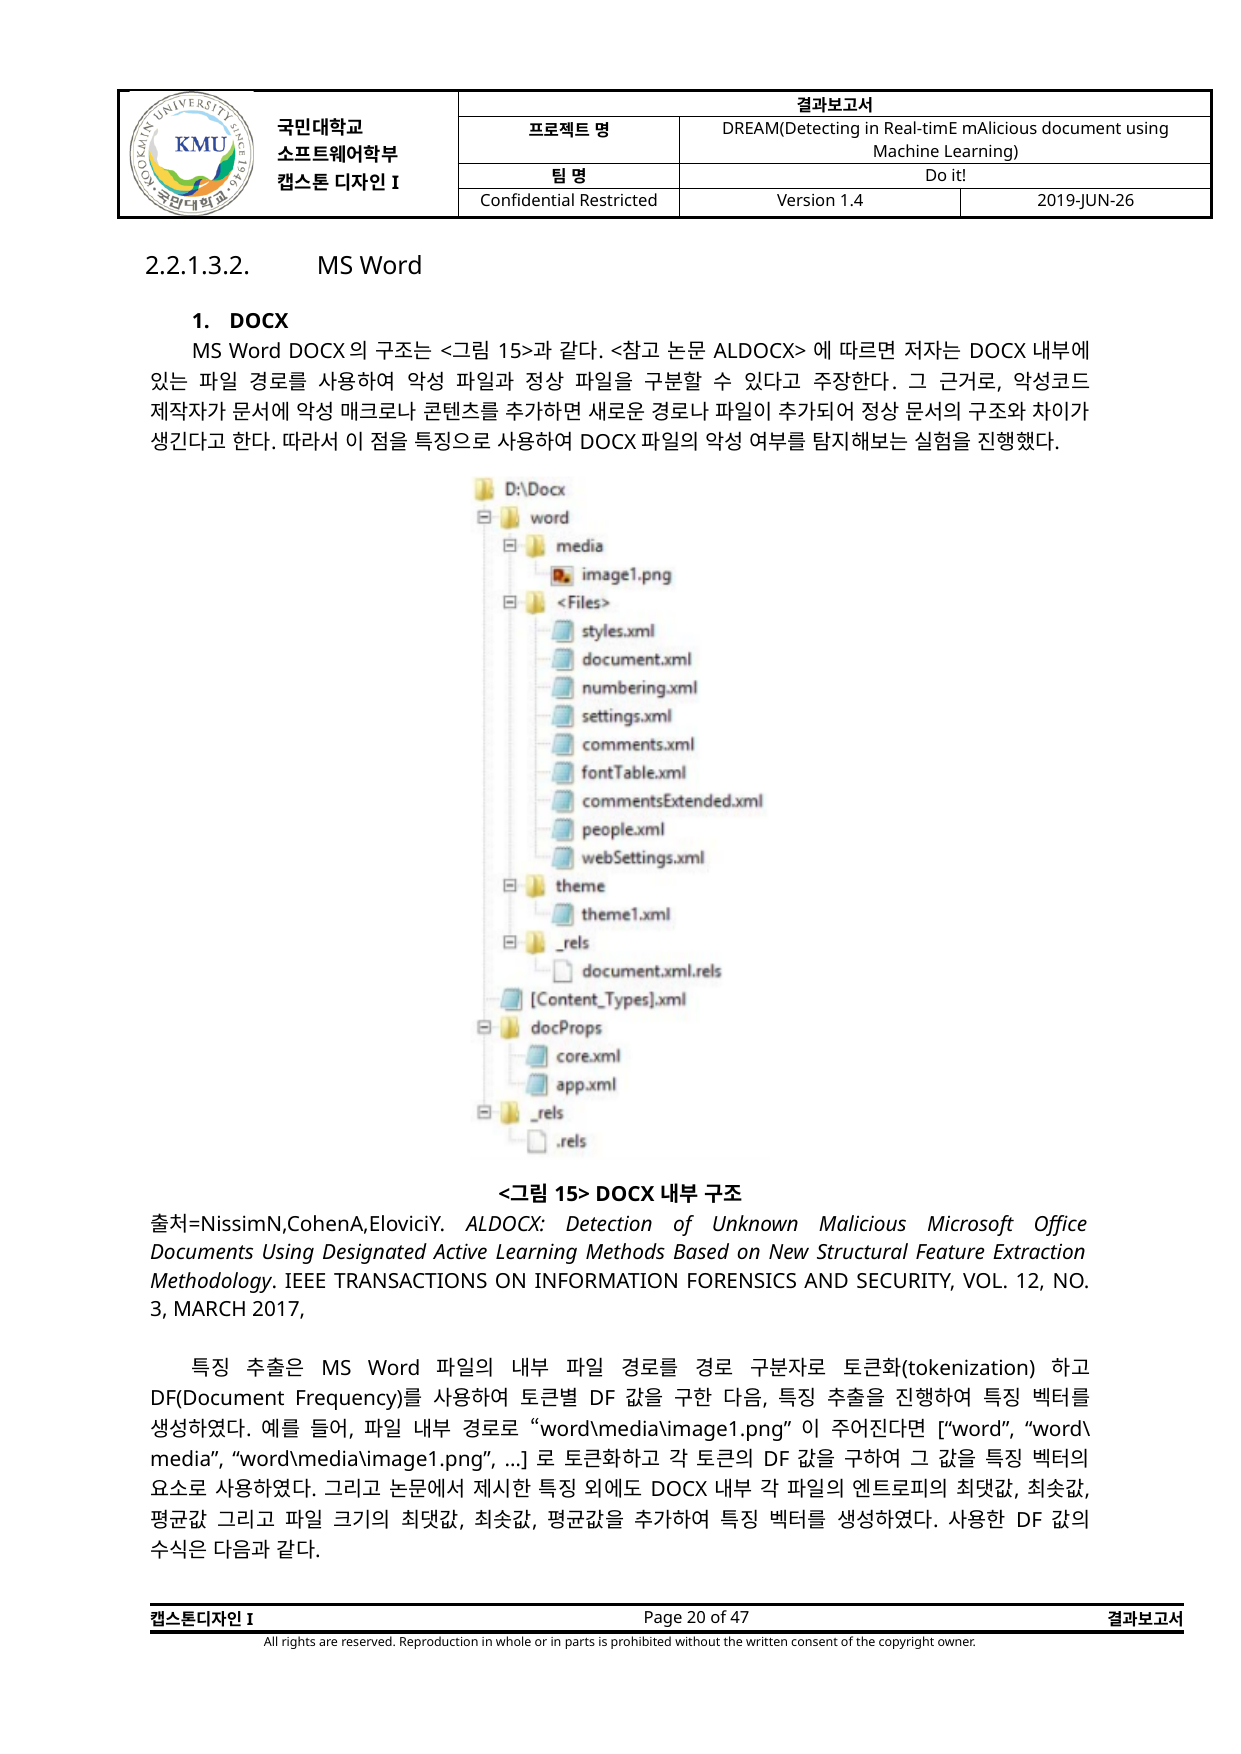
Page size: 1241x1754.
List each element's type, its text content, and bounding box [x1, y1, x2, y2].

list DOCX [192, 306, 1090, 335]
text 출처=NissimN,CohenA,EloviciY. ALDOCX: Detection of Unknown Malicious Microsoft Office Documents Using Designated Active Learning Methods Based on New Structural Feature Extraction Methodology. IEEE TRANSACTIONS ON INFORMATION FORENSICS AND SECURITY, VOL. 12, NO. 3, MARCH 2017, [150, 1207, 1090, 1323]
text 특징 추출은 MS Word 파일의 내부 파일 경로를 경로 구분자로 토큰화(tokenization) 하고 DF(Document Frequency)를 사용하여 토큰별 DF 값을 구한 다음, 특징 추출을 진행하여 특징 벡터를 생성하였다. 예를 들어, 파일 내부 경로로 “word\media\image1.png” 이 주어진다면 [“word”, “word\media”, “word\media\image1.png”, …] 로 토큰화하고 각 토큰의 DF 값을 구하여 그 값을 특징 벡터의 요소로 사용하였다. 그리고 논문에서 제시한 특징 외에도 DOCX 내부 각 파일의 엔트로피의 최댓값, 최솟값, 평균값 그리고 파일 크기의 최댓값, 최솟값, 평균값을 추가하여 특징 벡터를 생성하였다. 사용한 DF 값의 수식은 다음과 같다. [150, 1351, 1090, 1563]
text MS Word DOCX의 구조는 <그림 10>과 같다. <참고 논문 ALDOCX> 에 따르면 저자는 DOCX 내부에 있는 파일 경로를 사용하여 악성 파일과 정상 파일을 구분할 수 있다고 주장한다. 그 근거로, 악성코드 제작자가 문서에 악성 매크로나 콘텐츠를 추가하면 새로운 경로나 파일이 추가되어 정상 문서의 구조와 차이가 생긴다고 한다. 따라서 이 점을 특징으로 사용하여 DOCX 파일의 악성 여부를 탐지해보는 실험을 진행했다. [150, 335, 1090, 456]
picture [399, 456, 842, 1172]
picture [129, 91, 254, 216]
text <그림 15> DOCX 내부 구조 [150, 1177, 1090, 1207]
subtitle MS Word [145, 247, 1090, 281]
